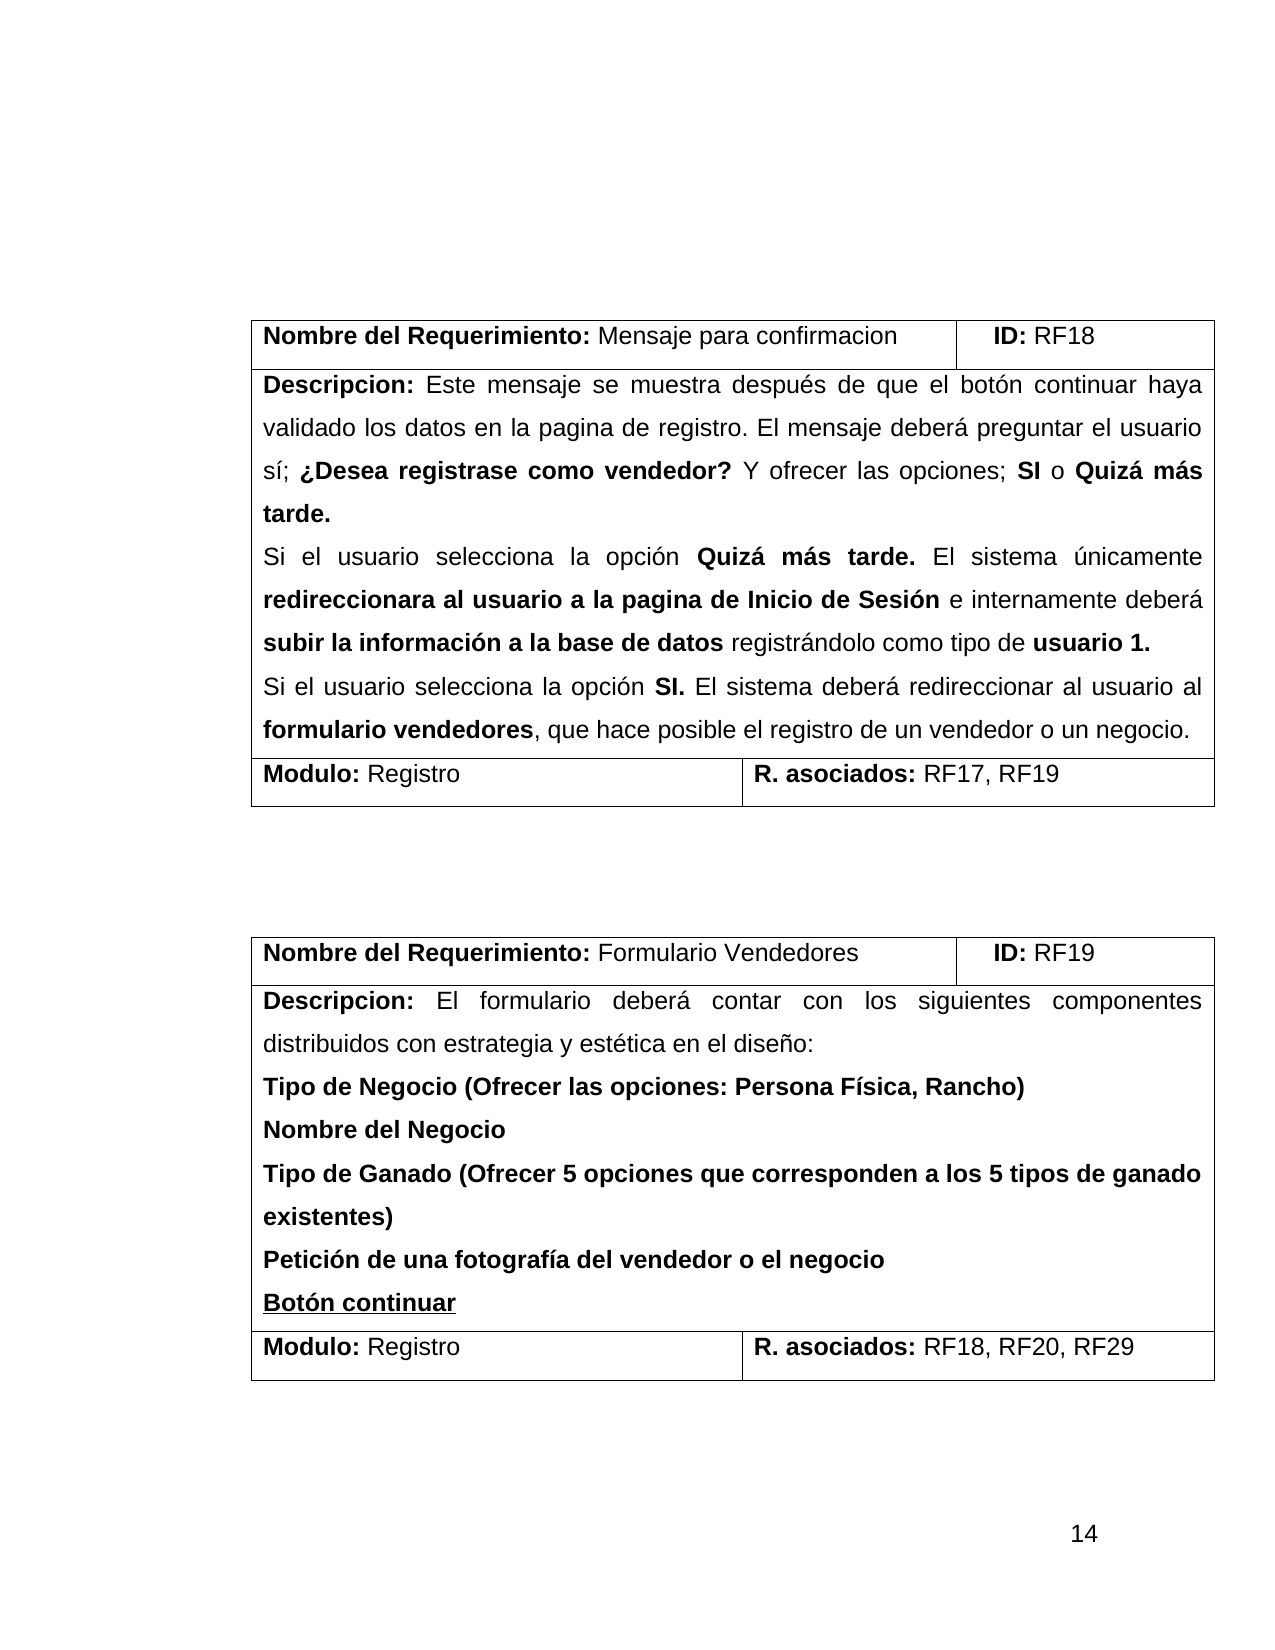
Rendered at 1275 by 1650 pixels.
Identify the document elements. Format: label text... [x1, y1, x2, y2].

table_header Nombre del Requerimiento: Mensaje para confirmacion [252, 321, 956, 369]
table_cell R. asociados: RF17, RF19 [743, 759, 1214, 806]
table_header Nombre del Requerimiento: Formulario Vendedores [252, 938, 956, 985]
table_header ID: RF18 [957, 321, 1214, 369]
table_header ID: RF19 [957, 938, 1214, 985]
table_cell Modulo: Registro [252, 1332, 742, 1379]
table_cell Descripcion: Este mensaje se muestra después de que el botón continuar haya validado los datos en la pagina de registro. El mensaje deberá preguntar el usuario sí; ¿Desea registrase como vendedor? Y ofrecer las opciones; SI o Quizá más tarde. Si el usuario selecciona la opción Quizá más tarde. El sistema únicamente redireccionara al usuario a la pagina de Inicio de Sesión e internamente deberá subir la información a la base de datos registrándolo como tipo de usuario 1. Si el usuario selecciona la opción SI. El sistema deberá redireccionar al usuario al formulario vendedores, que hace posible el registro de un vendedor o un negocio. [252, 370, 1214, 758]
table_cell Modulo: Registro [252, 759, 742, 806]
table_cell R. asociados: RF18, RF20, RF29 [743, 1332, 1214, 1379]
table_cell Descripcion: El formulario deberá contar con los siguientes componentes distribuidos con estrategia y estética en el diseño: Tipo de Negocio (Ofrecer las opciones: Persona Física, Rancho) Nombre del Negocio Tipo de Ganado (Ofrecer 5 opciones que corresponden a los 5 tipos de ganado existentes) Petición de una fotografía del vendedor o el negocio Botón continuar [252, 986, 1214, 1331]
